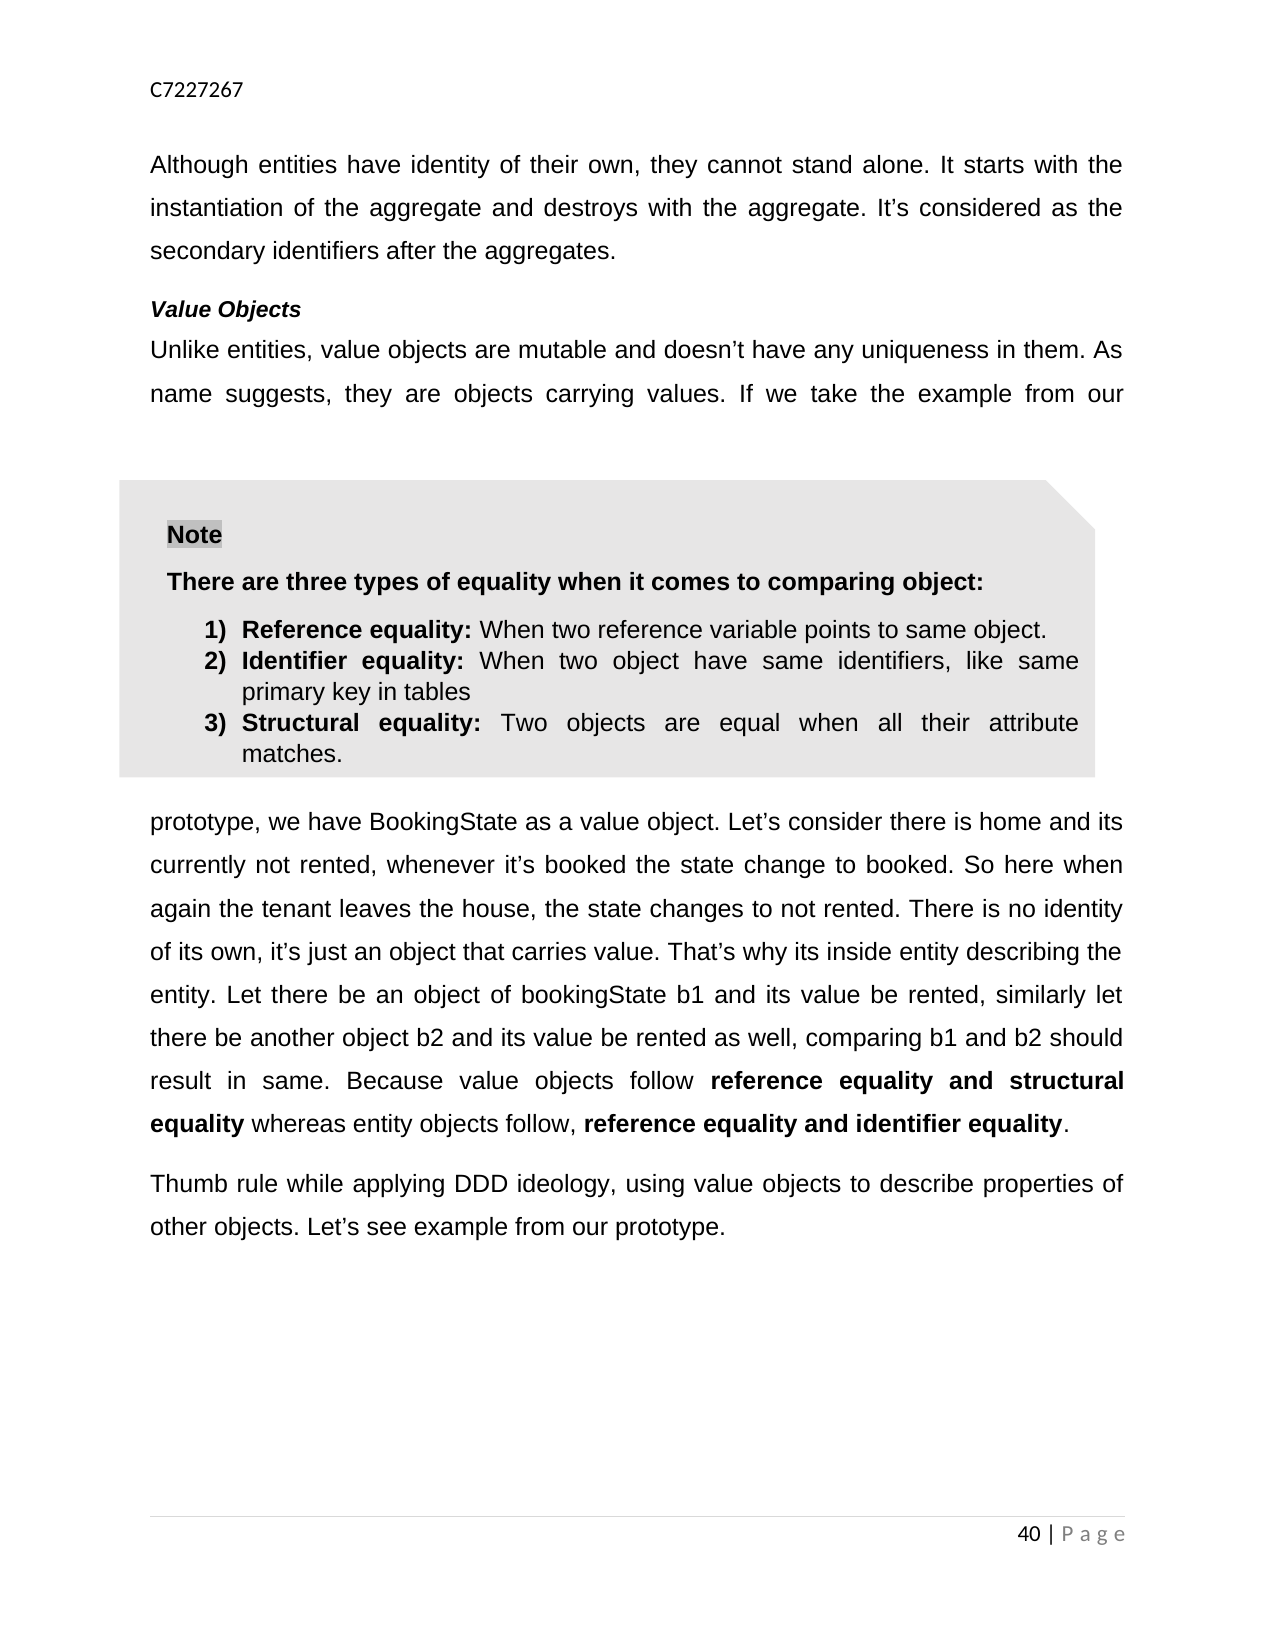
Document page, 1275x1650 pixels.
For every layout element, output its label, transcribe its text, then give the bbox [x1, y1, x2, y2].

text Thumb rule while applying DDD ideology, using value objects to describe properties of other objects. Let’s see example from our prototype. [150, 1169, 1125, 1241]
list Although entities have identity of their own, they cannot stand alone. It starts with the instantiation of the aggregate and destroys with the aggregate. It’s considered as the secondary identifiers after the aggregates. [150, 150, 1125, 265]
text Unlike entities, value objects are mutable and doesn’t have any uniqueness in them. As name suggests, they are objects carrying values. If we take the example from our prototype, we have BookingState as a value object. Let’s consider there is home and its currently not rented, whenever it’s booked the state change to booked. So here when again the tenant leaves the house, the state changes to not rented. There is no identity of its own, it’s just an object that carries value. That’s why its inside entity describing the entity. Let there be an object of bookingState b1 and its value be rented, similarly let there be another object b2 and its value be rented as well, comparing b1 and b2 should result in same. Because value objects follow reference equality and structural equality whereas entity objects follow, reference equality and identifier equality. [150, 336, 1125, 1138]
subtitle Value Objects [150, 296, 1125, 322]
